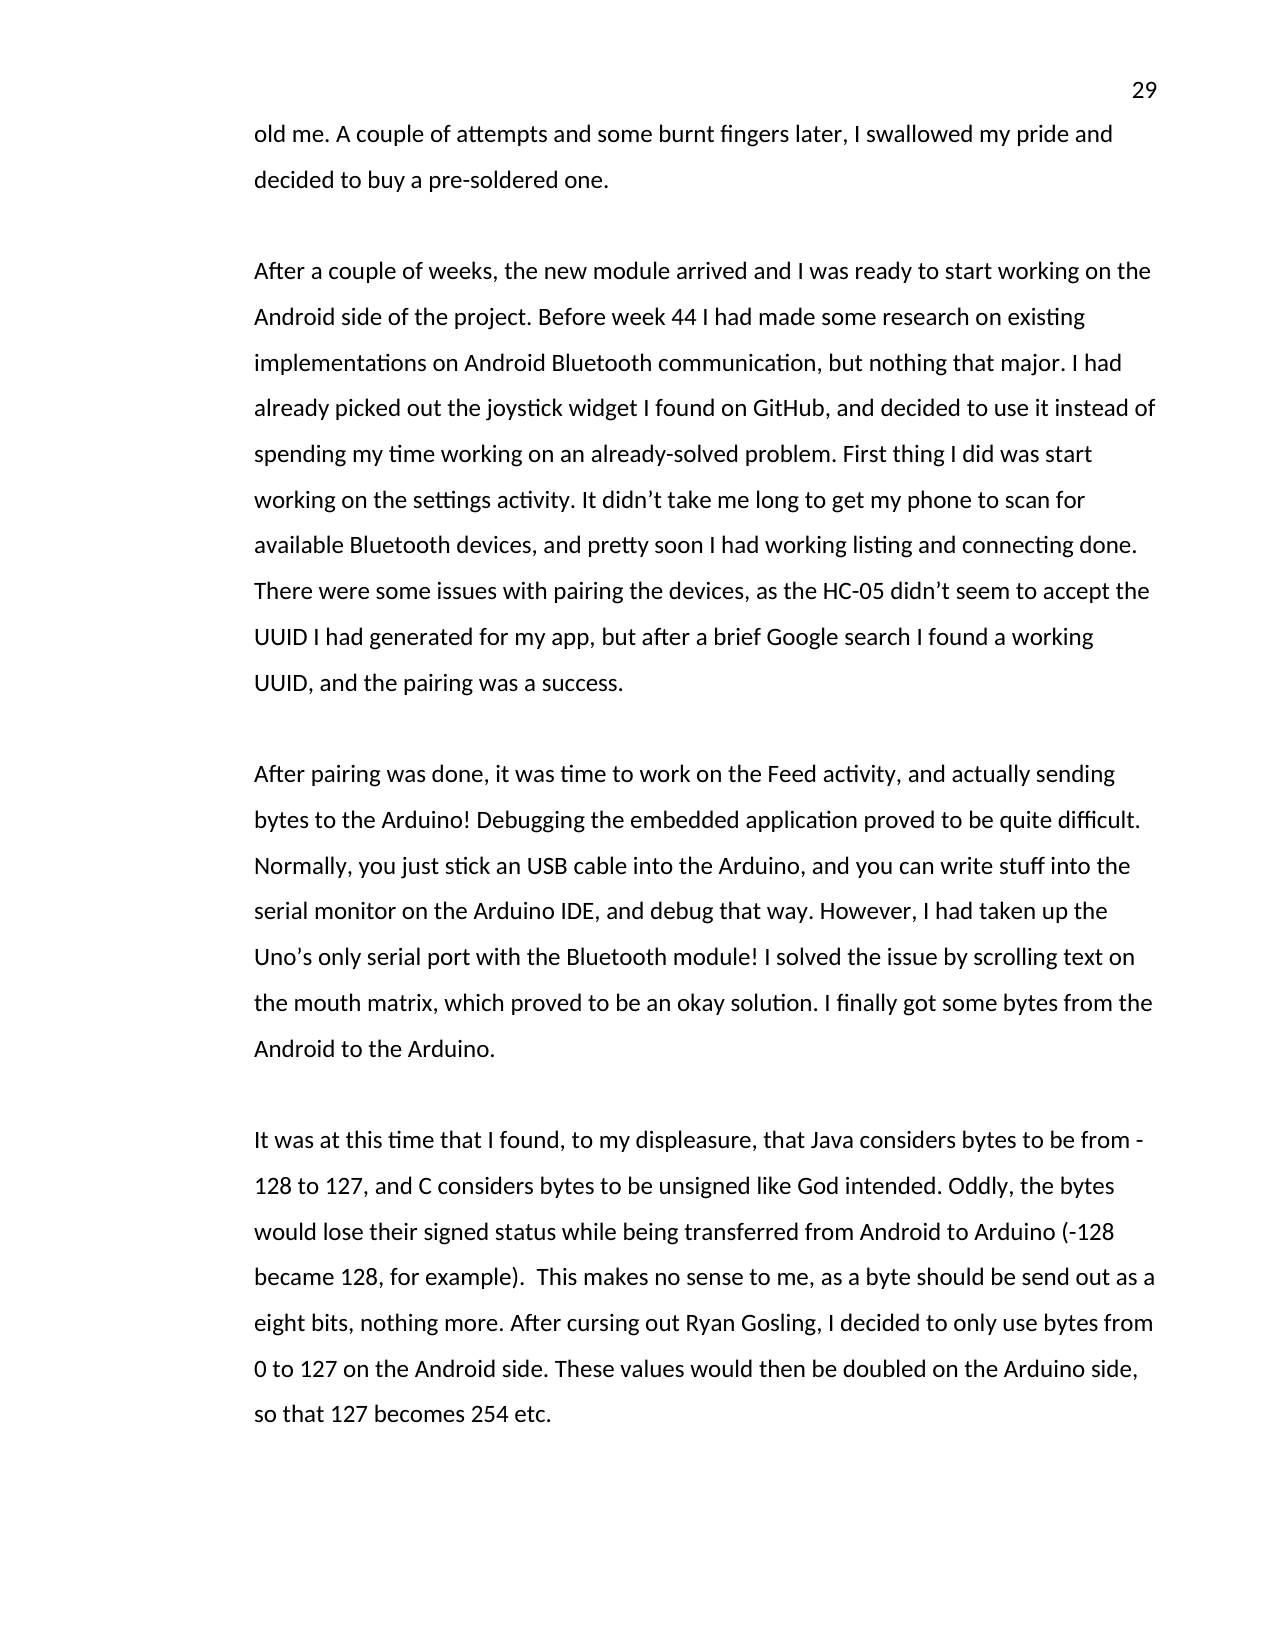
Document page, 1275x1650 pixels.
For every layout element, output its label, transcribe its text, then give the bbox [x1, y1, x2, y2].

text After a couple of weeks, the new module arrived and I was ready to start working on the Android side of the project. Before week 44 I had made some research on existing implementations on Android Bluetooth communication, but nothing that major. I had already picked out the joystick widget I found on GitHub, and decided to use it instead of spending my time working on an already-solved problem. First thing I did was start working on the settings activity. It didn’t take me long to get my phone to scan for available Bluetooth devices, and pretty soon I had working listing and connecting done. There were some issues with pairing the devices, as the HC-05 didn’t seem to accept the UUID I had generated for my app, but after a brief Google search I found a working UUID, and the pairing was a success. [254, 255, 1157, 697]
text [254, 118, 1157, 194]
text After pairing was done, it was time to work on the Feed activity, and actually sending bytes to the Arduino! Debugging the embedded application proved to be quite difficult. Normally, you just stick an USB cable into the Arduino, and you can write stuff into the serial monitor on the Arduino IDE, and debug that way. However, I had taken up the Uno’s only serial port with the Bluetooth module! I solved the issue by scrolling text on the mouth matrix, which proved to be an okay solution. I finally got some bytes from the Android to the Arduino. [254, 758, 1157, 1063]
text It was at this time that I found, to my displeasure, that Java considers bytes to be from -128 to 127, and C considers bytes to be unsigned like God intended. Oddly, the bytes would lose their signed status while being transferred from Android to Arduino (-128 became 128, for example). This makes no sense to me, as a byte should be send out as a eight bits, nothing more. After cursing out Ryan Gosling, I decided to only use bytes from 0 to 127 on the Android side. These values would then be doubled on the Arduino side, so that 127 becomes 254 etc. [254, 1124, 1157, 1429]
